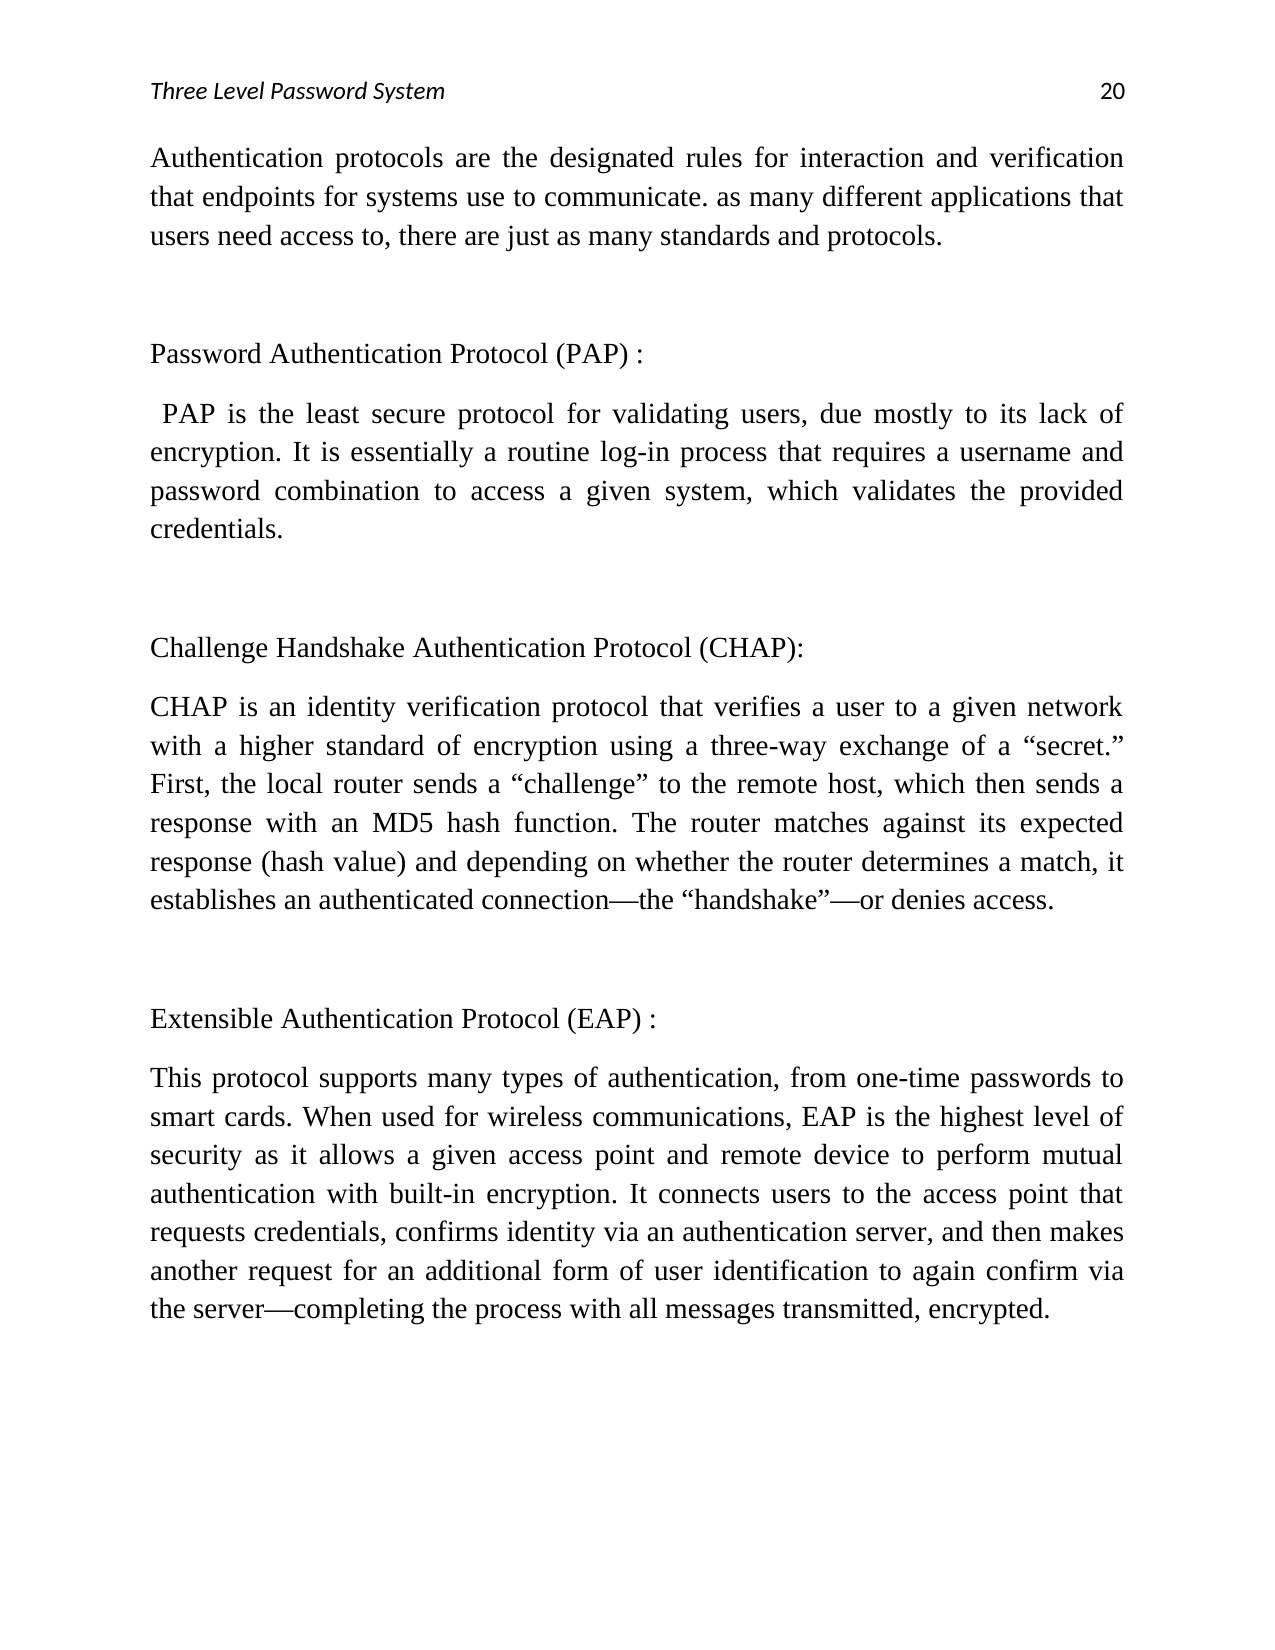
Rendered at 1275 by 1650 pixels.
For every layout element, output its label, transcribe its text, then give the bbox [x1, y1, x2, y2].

text Password Authentication Protocol (PAP) : [150, 336, 1125, 370]
text Authentication protocols are the designated rules for interaction and verification that endpoints for systems use to communicate. as many different applications that users need access to, there are just as many standards and protocols. [150, 141, 1125, 251]
text CHAP is an identity verification protocol that verifies a user to a given network with a higher standard of encryption using a three-way exchange of a “secret.” First, the local router sends a “challenge” to the remote host, which then sends a response with an MD5 hash function. The router matches against its expected response (hash value) and depending on whether the router determines a match, it establishes an authenticated connection—the “handshake”—or denies access. [150, 689, 1125, 916]
text Challenge Handshake Authentication Protocol (CHAP): [150, 630, 1125, 664]
text Extensible Authentication Protocol (EAP) : [150, 1001, 1125, 1034]
text This protocol supports many types of authentication, from one-time passwords to smart cards. When used for wireless communications, EAP is the highest level of security as it allows a given access point and remote device to perform mutual authentication with built-in encryption. It connects users to the access point that requests credentials, confirms identity via an authentication server, and then makes another request for an additional form of user identification to again confirm via the server—completing the process with all messages transmitted, encrypted. [150, 1060, 1125, 1325]
text PAP is the least secure protocol for validating users, due mostly to its lack of encryption. It is essentially a routine log-in process that requires a username and password combination to access a given system, which validates the provided credentials. [150, 396, 1125, 545]
